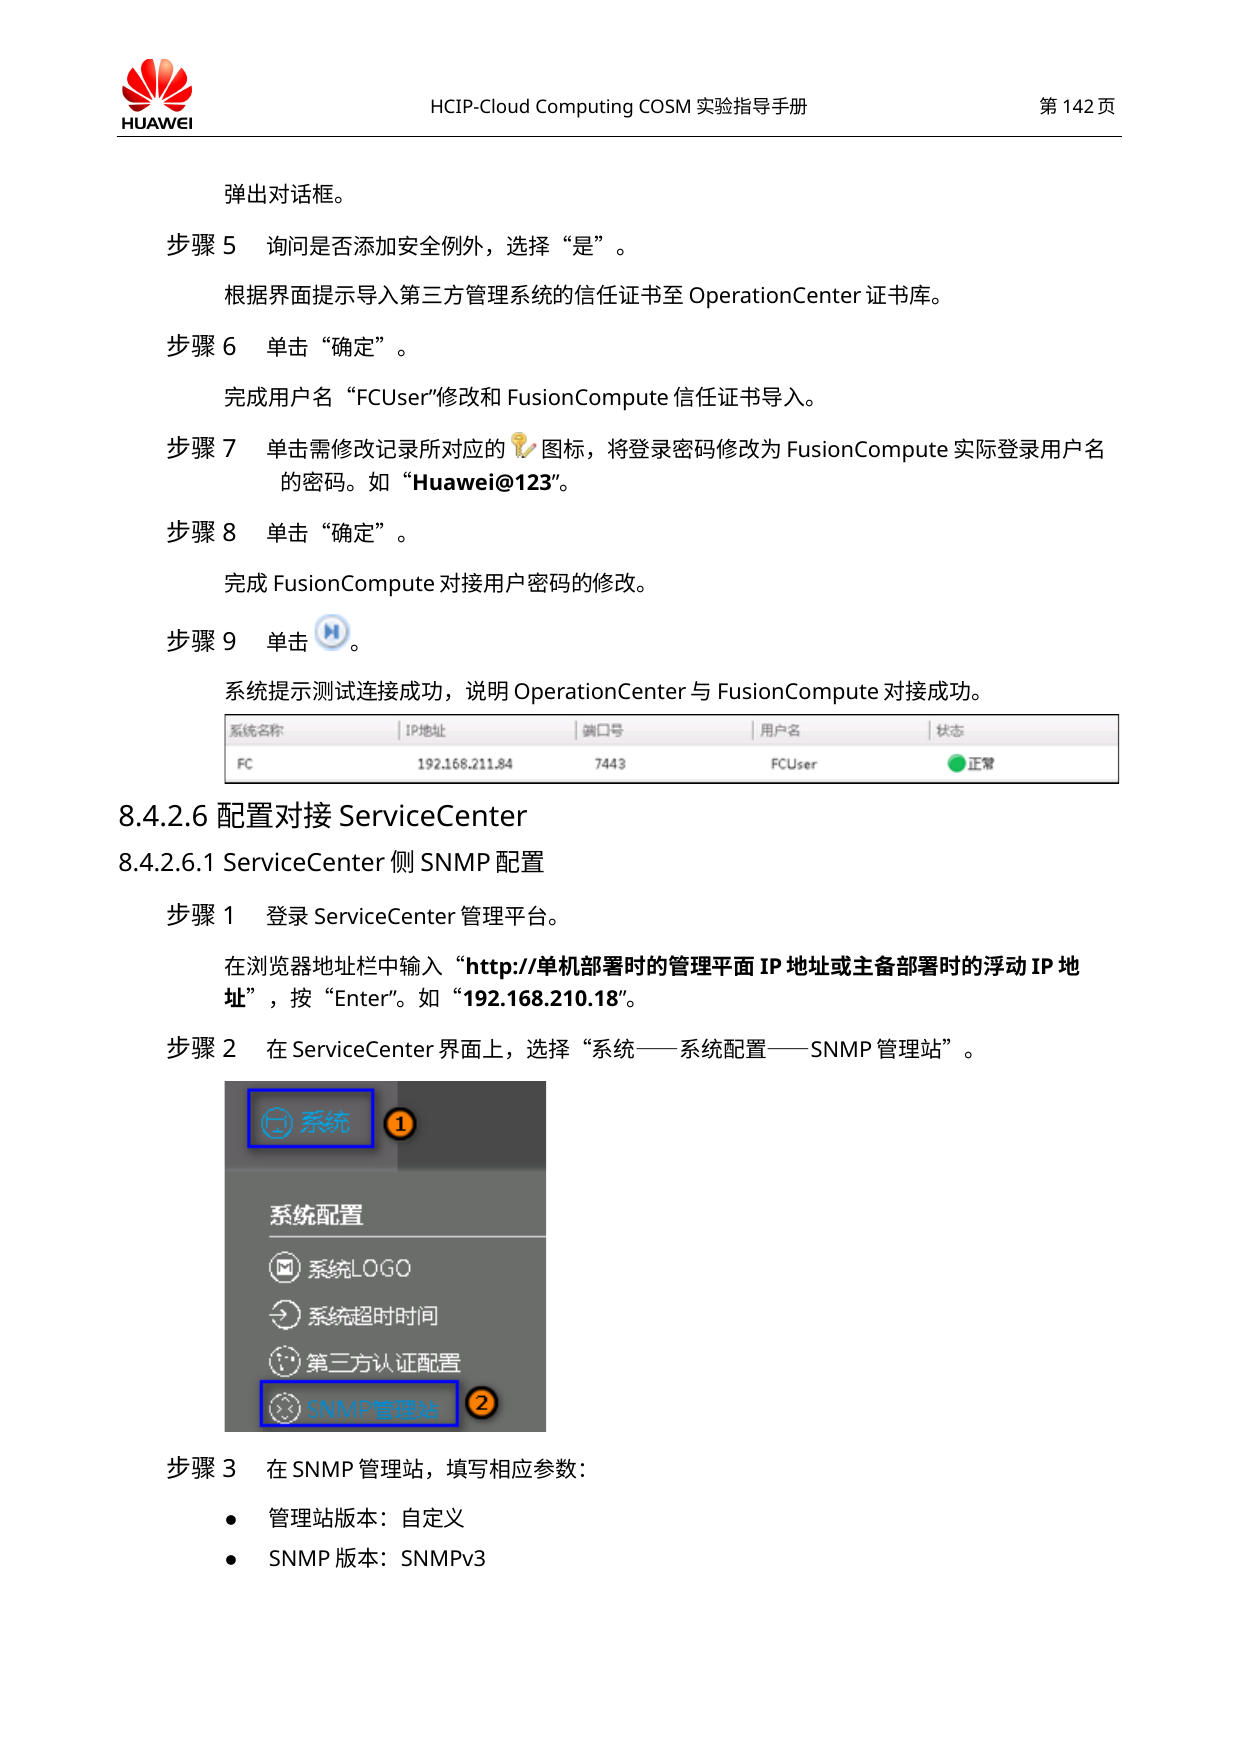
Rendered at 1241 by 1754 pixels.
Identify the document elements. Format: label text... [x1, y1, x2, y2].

text 单击“确定”。 [236, 327, 1122, 363]
picture [224, 714, 1120, 784]
text 在SNMP管理站，填写相应参数： [236, 1448, 1122, 1485]
text 询问是否添加安全例外，选择“是”。 [236, 226, 1122, 262]
text 在浏览器地址栏中输入“http://单机部署时的管理平面IP地址或主备部署时的浮动IP地址”，按“Enter”。如“192.168.210.18”。 [224, 949, 1122, 1012]
text 完成FusionCompute对接用户密码的修改。 [224, 566, 1122, 598]
text 单击 。 [236, 614, 1122, 657]
text 根据界面提示导入第三方管理系统的信任证书至OperationCenter证书库。 [224, 278, 1122, 310]
picture [122, 59, 192, 129]
subtitle ServiceCenter侧SNMP配置 [118, 843, 1122, 879]
text 系统提示测试连接成功，说明OperationCenter与FusionCompute对接成功。 [224, 674, 1122, 706]
picture [511, 432, 537, 458]
text 在ServiceCenter界面上，选择“系统——系统配置——SNMP管理站”。 [236, 1029, 1122, 1065]
subtitle 配置对接ServiceCenter [118, 792, 1122, 834]
picture [314, 614, 351, 651]
text 登录ServiceCenter管理平台。 [236, 896, 1122, 932]
text 单击“确定”。 [236, 513, 1122, 549]
text 弹出对话框。 [224, 177, 1122, 209]
text 管理站版本：自定义 [224, 1501, 1122, 1533]
picture [224, 1081, 547, 1432]
text 完成用户名“FCUser”修改和FusionCompute信任证书导入。 [224, 380, 1122, 412]
text SNMP版本：SNMPv3 [224, 1541, 1122, 1573]
text 单击需修改记录所对应的 图标，将登录密码修改为FusionCompute实际登录用户名的密码。如“Huawei@123”。 [236, 428, 1122, 496]
